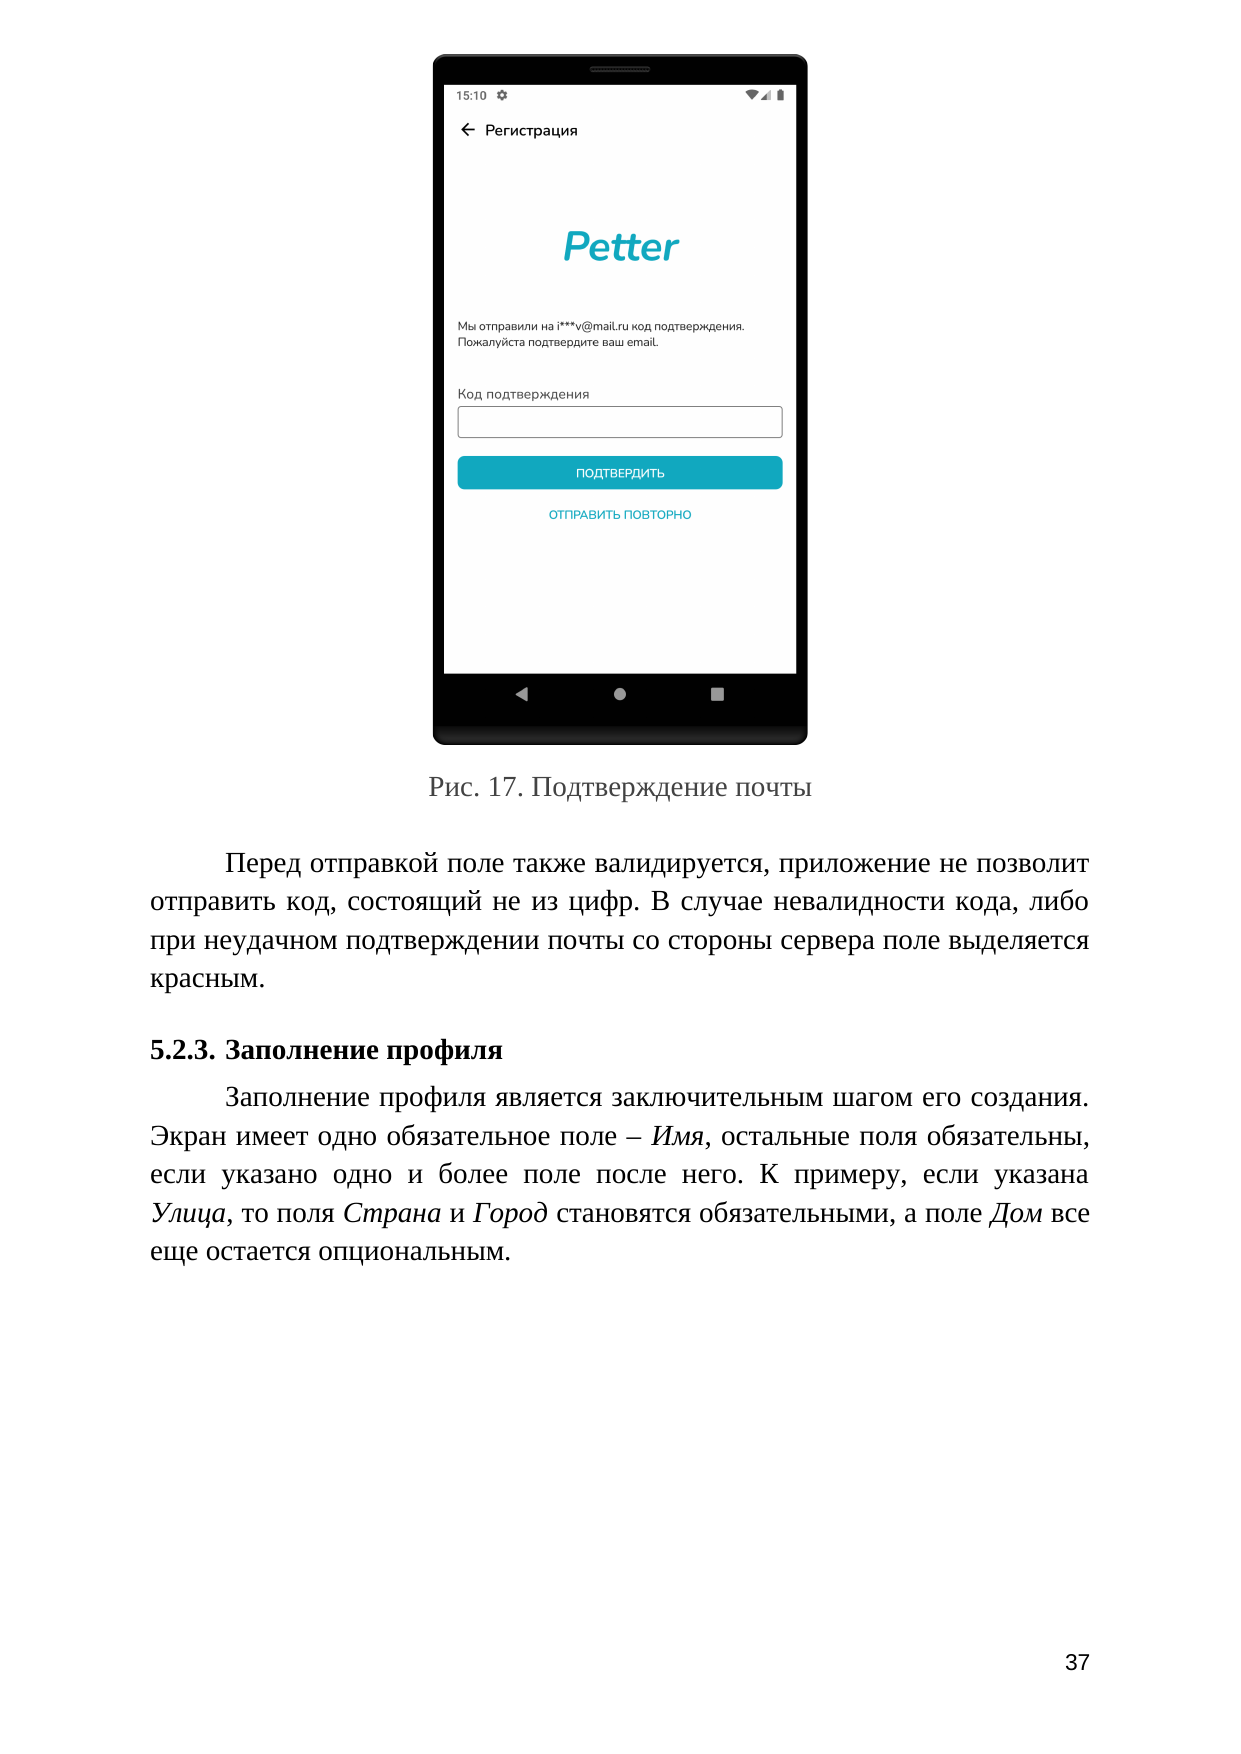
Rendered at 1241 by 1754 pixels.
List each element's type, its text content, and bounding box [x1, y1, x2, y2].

table_cell Рис. 17. Подтверждение почты [150, 759, 1091, 813]
text Заполнение профиля является заключительным шагом его создания. Экран имеет одно обязательное поле – Имя, остальные поля обязательны, если указано одно и более поле после него. К примеру, если указана Улица, то поля Страна и Город становятся обязательными, а поле Дом все еще остается опциональным. [150, 1079, 1090, 1267]
subtitle 5.2.3. Заполнение профиля [150, 1032, 1090, 1066]
picture [432, 54, 808, 745]
table_header [150, 44, 1091, 759]
text Перед отправкой поле также валидируется, приложение не позволит отправить код, состоящий не из цифр. В случае невалидности кода, либо при неудачном подтверждении почты со стороны сервера поле выделяется красным. [150, 845, 1090, 994]
